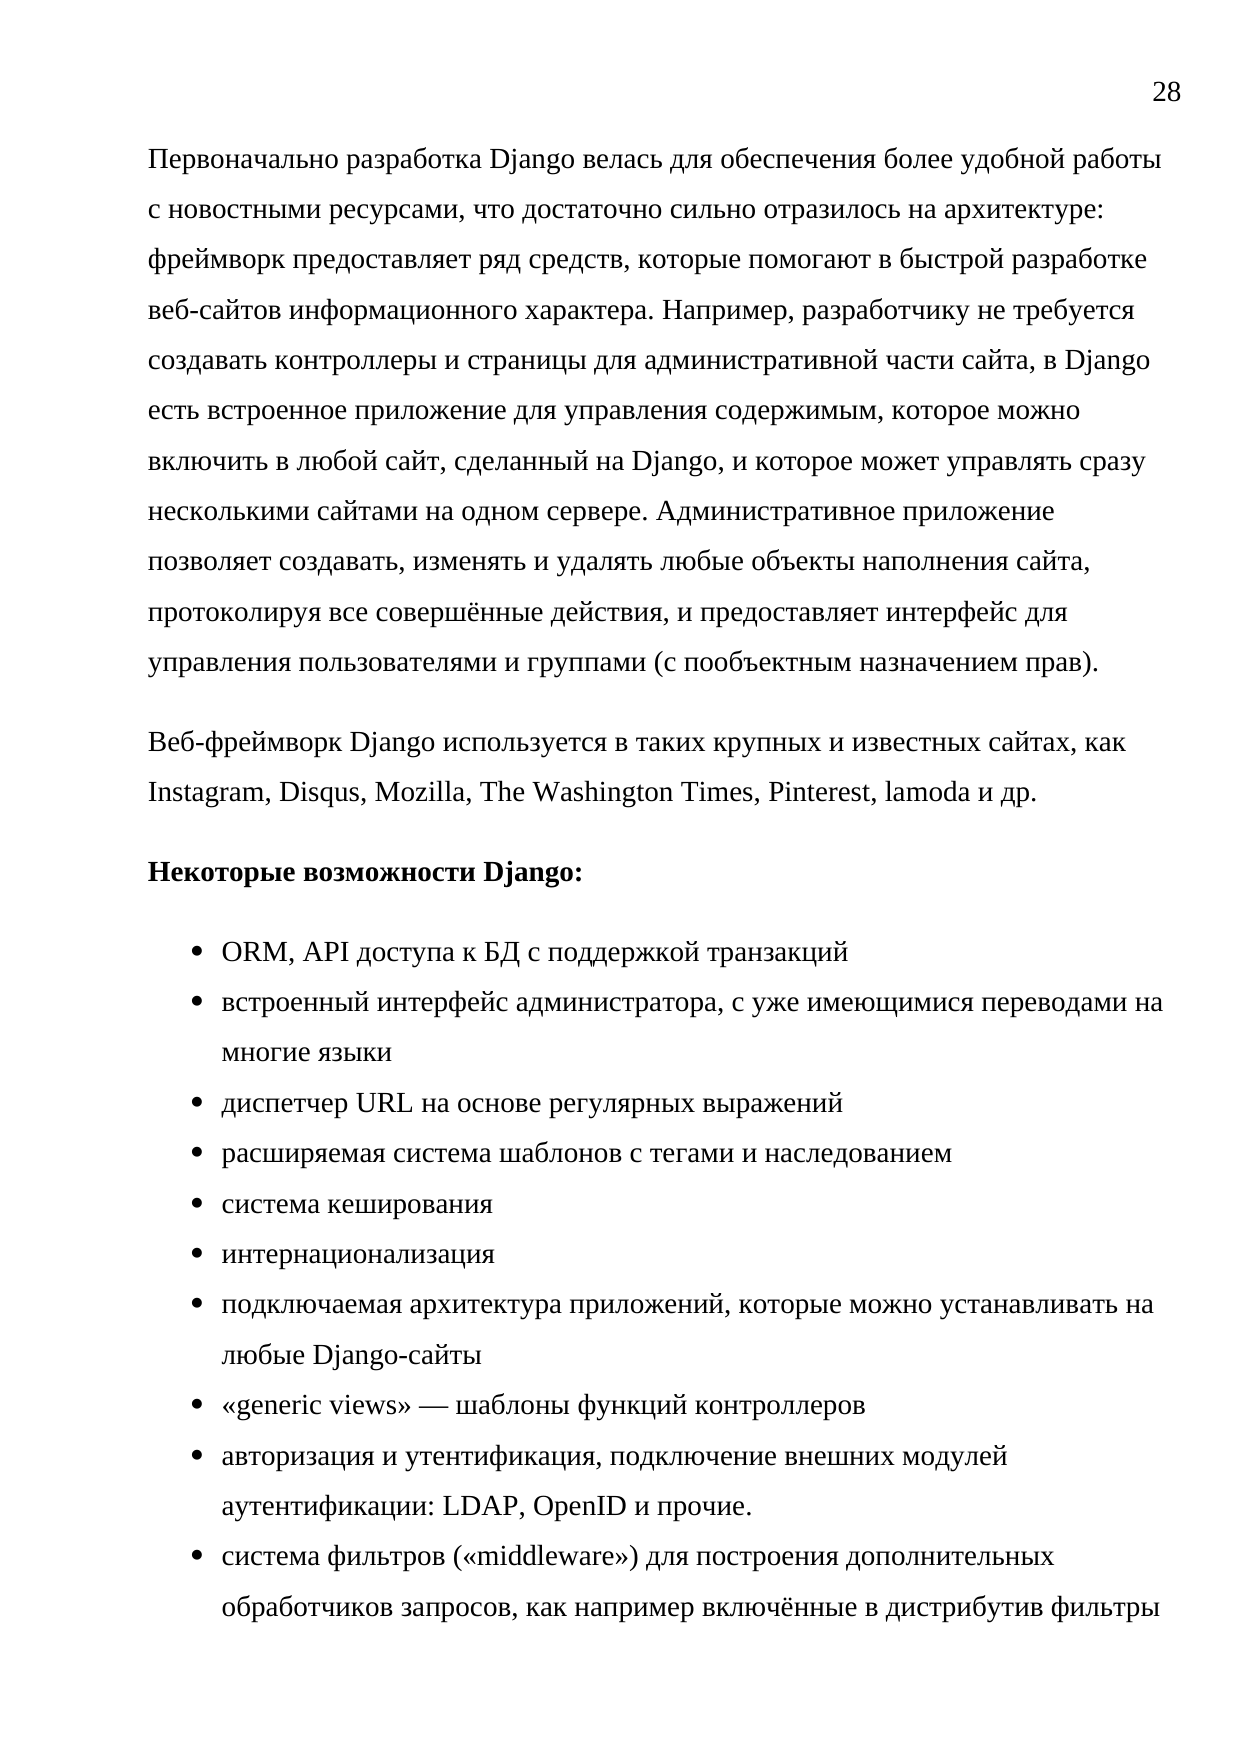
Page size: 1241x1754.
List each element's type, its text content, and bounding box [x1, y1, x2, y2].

text Некоторые возможности Django: [148, 854, 1181, 887]
list подключаемая архитектура приложений, которые можно устанавливать на любые Django-сайты [192, 1287, 1181, 1371]
list расширяемая система шаблонов с тегами и наследованием [192, 1135, 1181, 1169]
list «generic views» — шаблоны функций контроллеров [192, 1387, 1181, 1421]
list ORM, API доступа к БД с поддержкой транзакций [192, 934, 1181, 967]
list встроенный интерфейс администратора, с уже имеющимися переводами на многие языки [192, 984, 1181, 1068]
list авторизация и утентификация, подключение внешних модулей аутентификации: LDAP, OpenID и прочие. [192, 1438, 1181, 1522]
text Веб-фреймворк Django используется в таких крупных и известных сайтах, как Instagram, Disqus, Mozilla, The Washington Times, Pinterest, lamoda и др. [148, 724, 1181, 808]
list система кеширования [192, 1186, 1181, 1219]
list диспетчер URL на основе регулярных выражений [192, 1085, 1181, 1118]
text Первоначально разработка Django велась для обеспечения более удобной работы с новостными ресурсами, что достаточно сильно отразилось на архитектуре: фреймворк предоставляет ряд средств, которые помогают в быстрой разработке веб-сайтов информационного характера. Например, разработчику не требуется создавать контроллеры и страницы для административной части сайта, в Django есть встроенное приложение для управления содержимым, которое можно включить в любой сайт, сделанный на Django, и которое может управлять сразу несколькими сайтами на одном сервере. Административное приложение позволяет создавать, изменять и удалять любые объекты наполнения сайта, протоколируя все совершённые действия, и предоставляет интерфейс для управления пользователями и группами (с пообъектным назначением прав). [148, 141, 1181, 678]
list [192, 1538, 1181, 1622]
list интернационализация [192, 1236, 1181, 1270]
